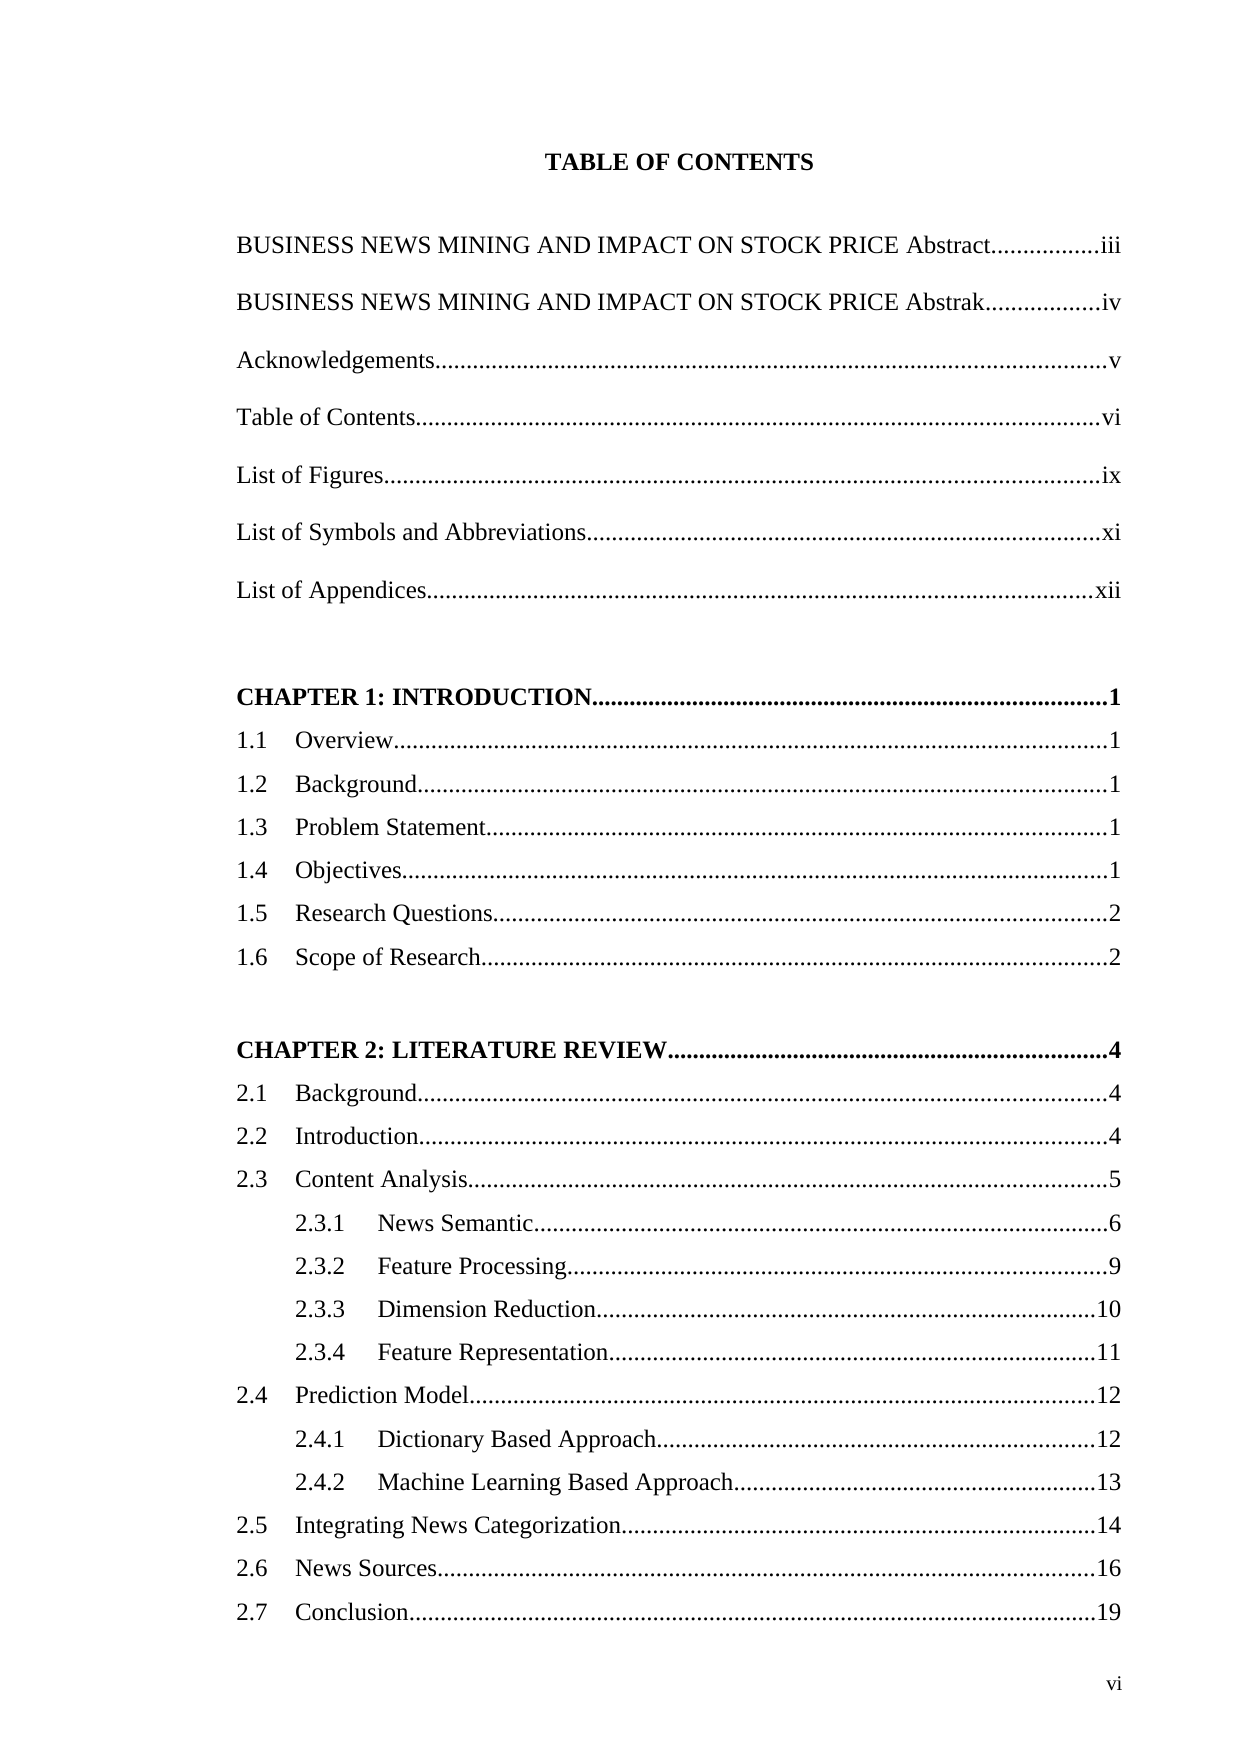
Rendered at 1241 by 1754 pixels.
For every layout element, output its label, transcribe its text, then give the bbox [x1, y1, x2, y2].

text 2.6 News Sources 16 [236, 1553, 1122, 1582]
text 2.4.2 Machine Learning Based Approach 13 [295, 1467, 1122, 1496]
text 1.2 Background 1 [236, 769, 1122, 797]
text 2.3.4 Feature Representation 11 [295, 1337, 1122, 1366]
text 2.5 Integrating News Categorization 14 [236, 1510, 1122, 1539]
text CHAPTER 1: introduction 1 [236, 682, 1122, 711]
text Acknowledgements v [236, 345, 1122, 373]
text 1.6 Scope of Research 2 [236, 942, 1122, 970]
text BUSINESS NEWS MINING AND IMPACT ON STOCK PRICE Abstrak iv [236, 287, 1122, 316]
text List of Figures ix [236, 460, 1122, 488]
text 2.3.3 Dimension Reduction 10 [295, 1294, 1122, 1323]
text List of Symbols and Abbreviations xi [236, 517, 1122, 546]
text 2.7 Conclusion 19 [236, 1597, 1122, 1625]
text Table of Contents vi [236, 402, 1122, 431]
text 2.4.1 Dictionary Based Approach 12 [295, 1424, 1122, 1452]
text 1.3 Problem Statement 1 [236, 812, 1122, 841]
text 2.3 Content Analysis 5 [236, 1164, 1122, 1193]
text 1.1 Overview 1 [236, 725, 1122, 754]
text 1.4 Objectives 1 [236, 855, 1122, 884]
text 2.1 Background 4 [236, 1078, 1122, 1107]
text 2.3.1 News Semantic 6 [295, 1208, 1122, 1236]
title Table of Contents [236, 147, 1122, 176]
text 2.3.2 Feature Processing 9 [295, 1251, 1122, 1279]
text List of Appendices xii [236, 575, 1122, 603]
text 2.2 Introduction 4 [236, 1121, 1122, 1150]
text 1.5 Research Questions 2 [236, 898, 1122, 927]
text 2.4 Prediction Model 12 [236, 1381, 1122, 1409]
text CHAPTER 2: literature review 4 [236, 1035, 1122, 1063]
text BUSINESS NEWS MINING AND IMPACT ON STOCK PRICE Abstract iii [236, 230, 1122, 258]
